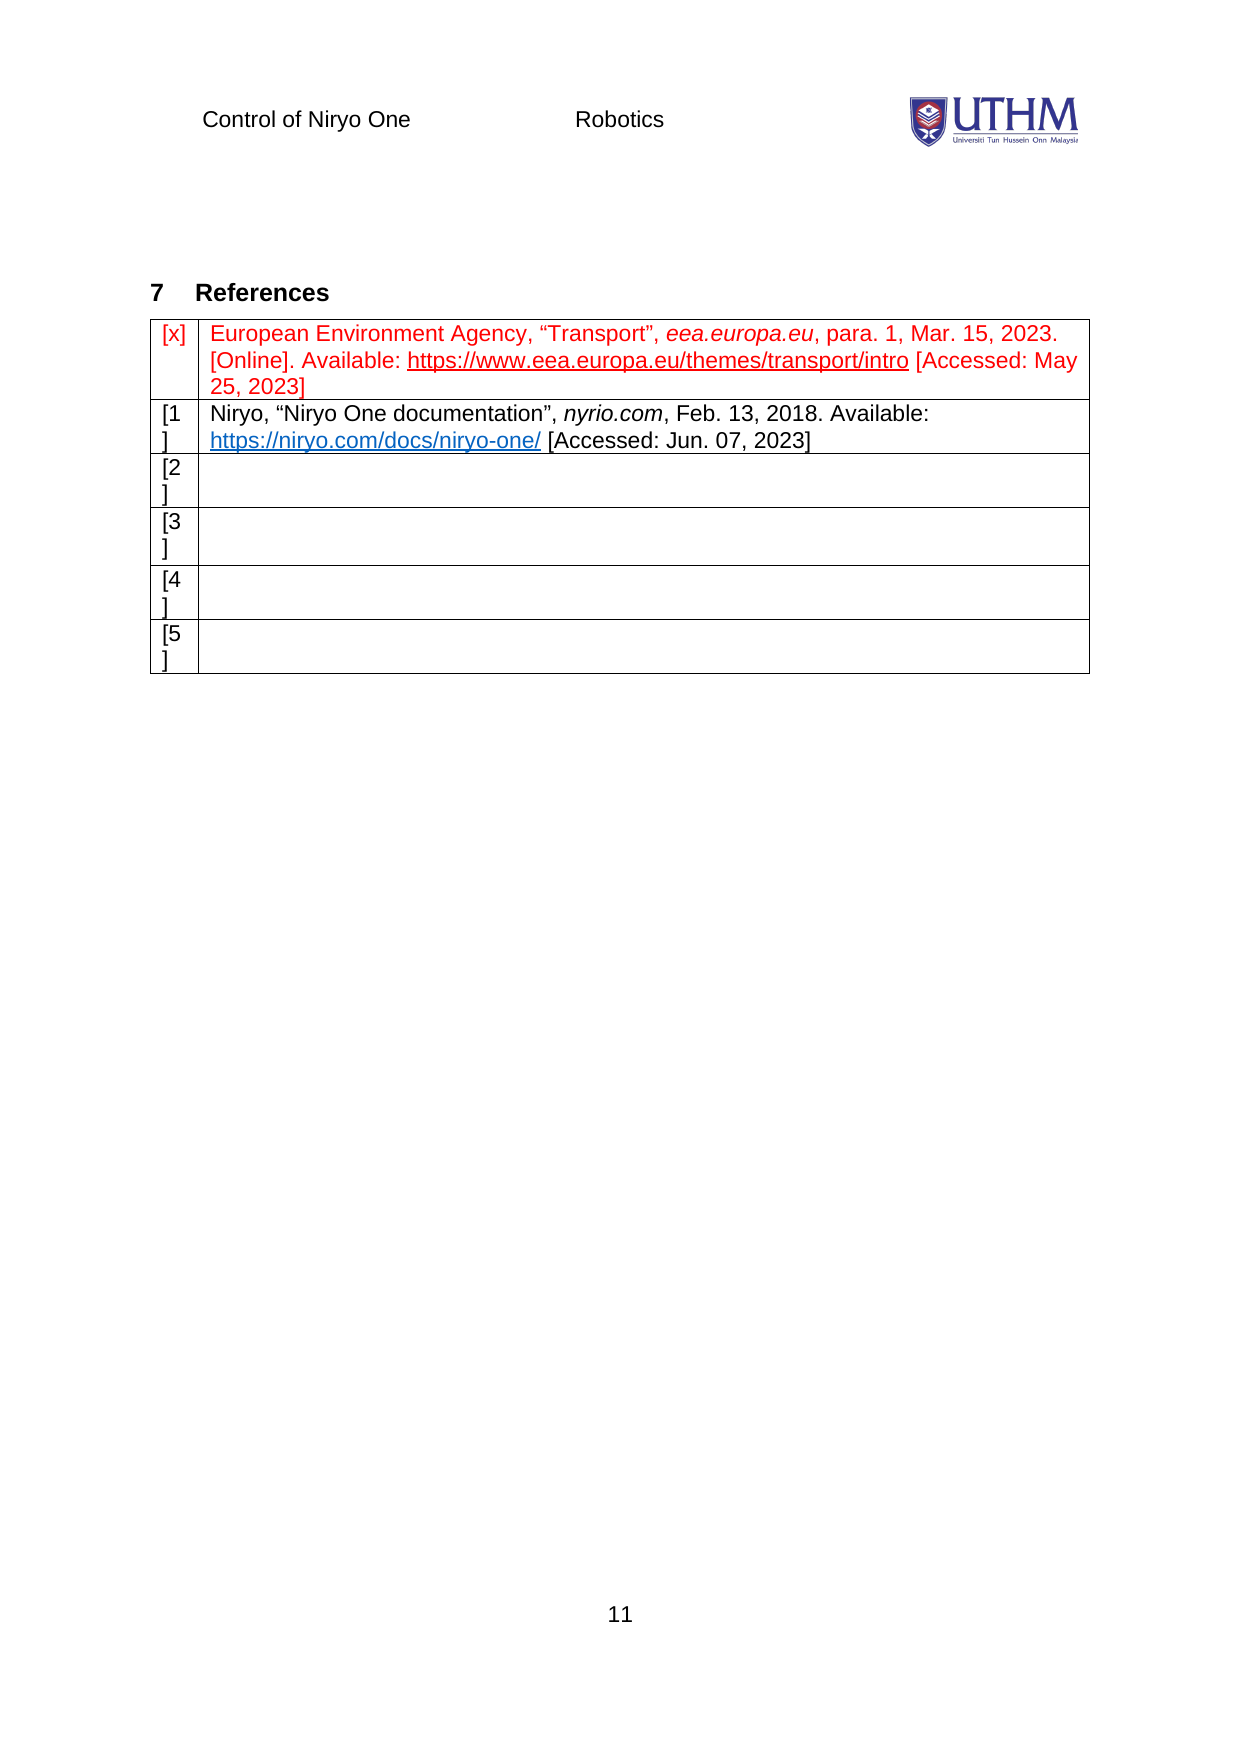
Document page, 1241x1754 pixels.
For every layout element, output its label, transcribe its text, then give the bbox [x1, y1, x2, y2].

table_cell [199, 566, 1089, 619]
table_cell Niryo, “Niryo One documentation”, nyrio.com, Feb. 13, 2018. Available: https://niryo.com/docs/niryo-one/ [Accessed: Jun. 07, 2023] [199, 400, 1089, 453]
table_header [x] [151, 320, 198, 399]
subtitle References [150, 278, 1090, 307]
table_header European Environment Agency, “Transport”, eea.europa.eu, para. 1, Mar. 15, 2023. [Online]. Available: https://www.eea.europa.eu/themes/transport/intro [Accessed: May 25, 2023] [199, 320, 1089, 399]
table_cell [199, 620, 1089, 673]
table_cell [4] [151, 566, 198, 619]
picture [909, 87, 1078, 151]
table_cell [1] [151, 400, 198, 453]
table_cell [5] [151, 620, 198, 673]
table_cell [3] [151, 508, 198, 565]
table_cell [199, 454, 1089, 507]
table_cell [2] [151, 454, 198, 507]
table_cell [199, 508, 1089, 565]
